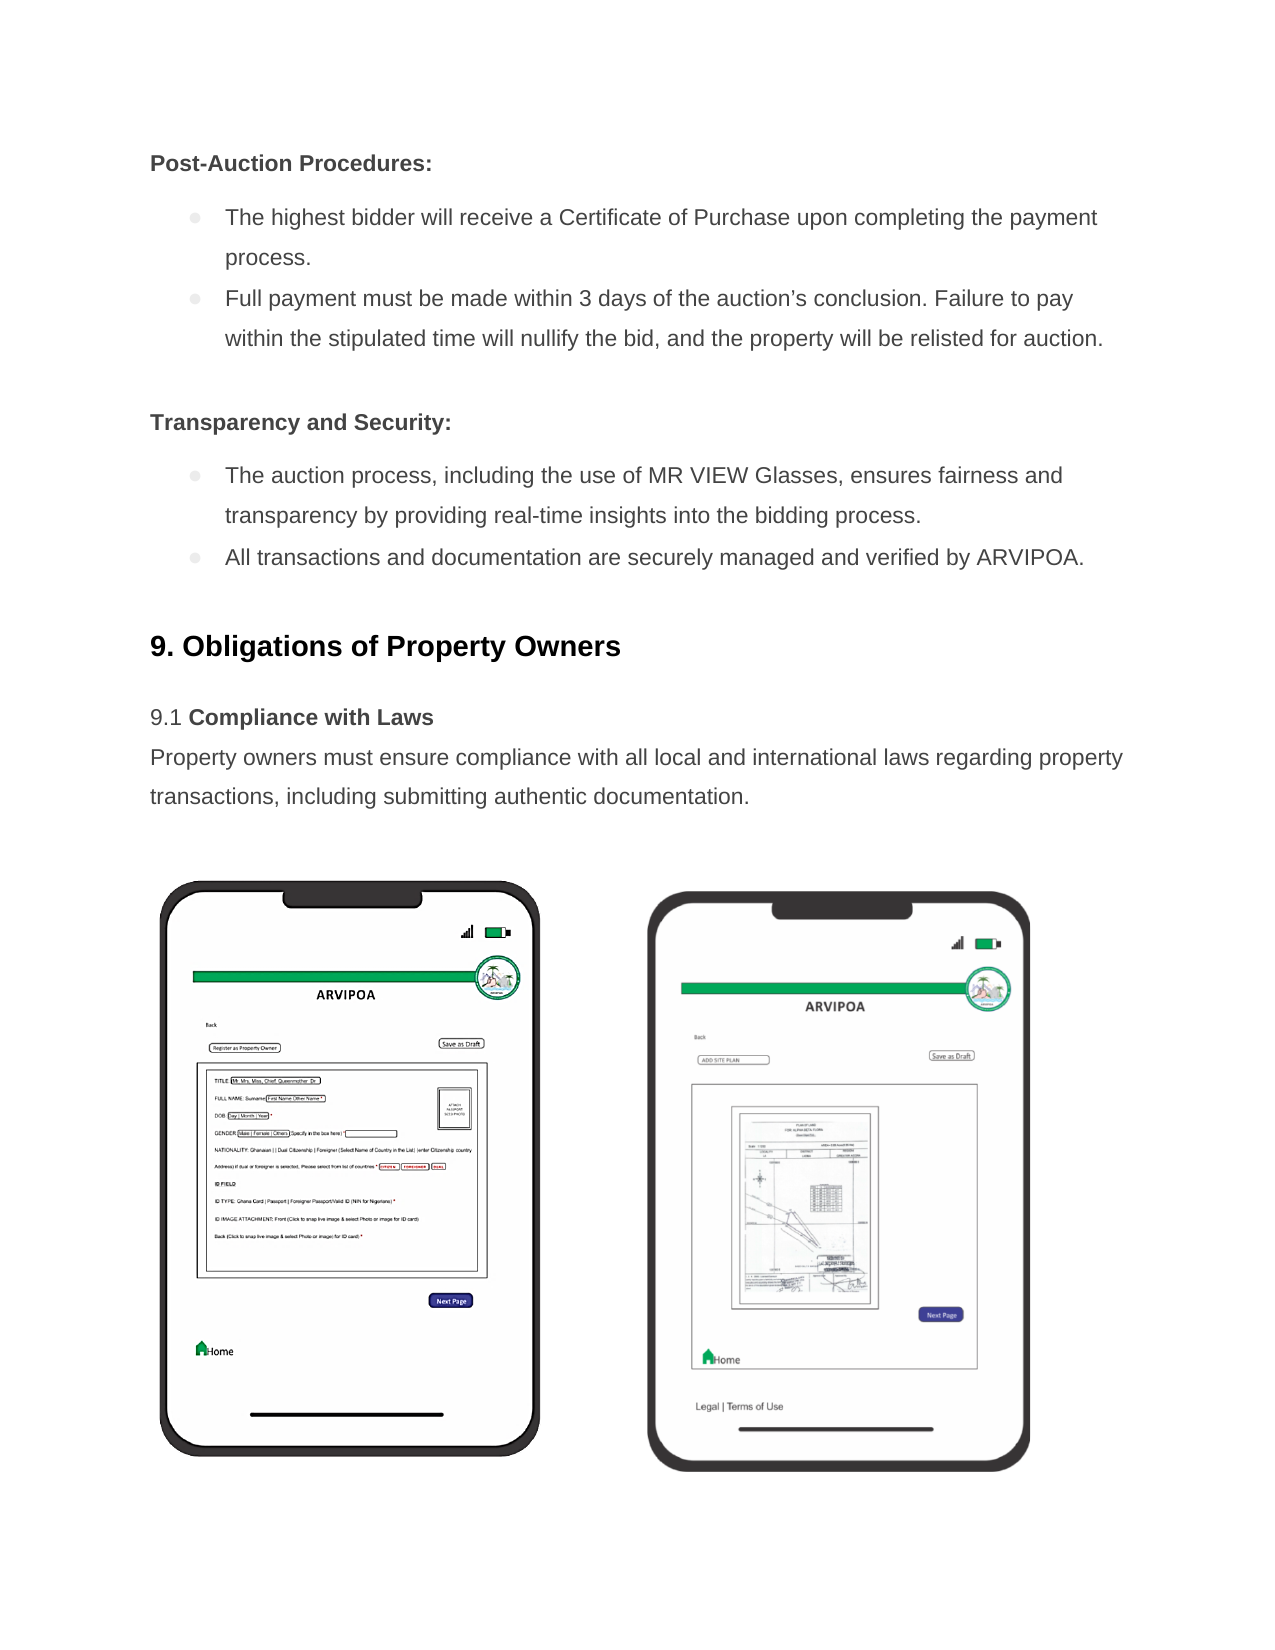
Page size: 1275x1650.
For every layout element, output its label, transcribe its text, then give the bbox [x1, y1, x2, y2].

list The auction process, including the use of MR VIEW Glasses, ensures fairness and transparency by providing real-time insights into the bidding process. [187, 460, 1125, 529]
list The highest bidder will receive a Certificate of Purchase upon completing the payment process. [187, 202, 1125, 270]
subtitle 9. Obligations of Property Owners [150, 629, 1125, 662]
text Post-Auction Procedures: [150, 150, 1125, 176]
picture [159, 880, 545, 1457]
list Full payment must be made within 3 days of the auction’s conclusion. Failure to pay within the stipulated time will nullify the bid, and the property will be relisted for auction. [187, 283, 1125, 352]
list All transactions and documentation are securely managed and verified by ARVIPOA. [187, 542, 1125, 571]
picture [647, 891, 1031, 1472]
text Transparency and Security: [150, 408, 1125, 435]
text 9.1 Compliance with Laws Property owners must ensure compliance with all local and international laws regarding property transactions, including submitting authentic documentation. [150, 704, 1125, 809]
